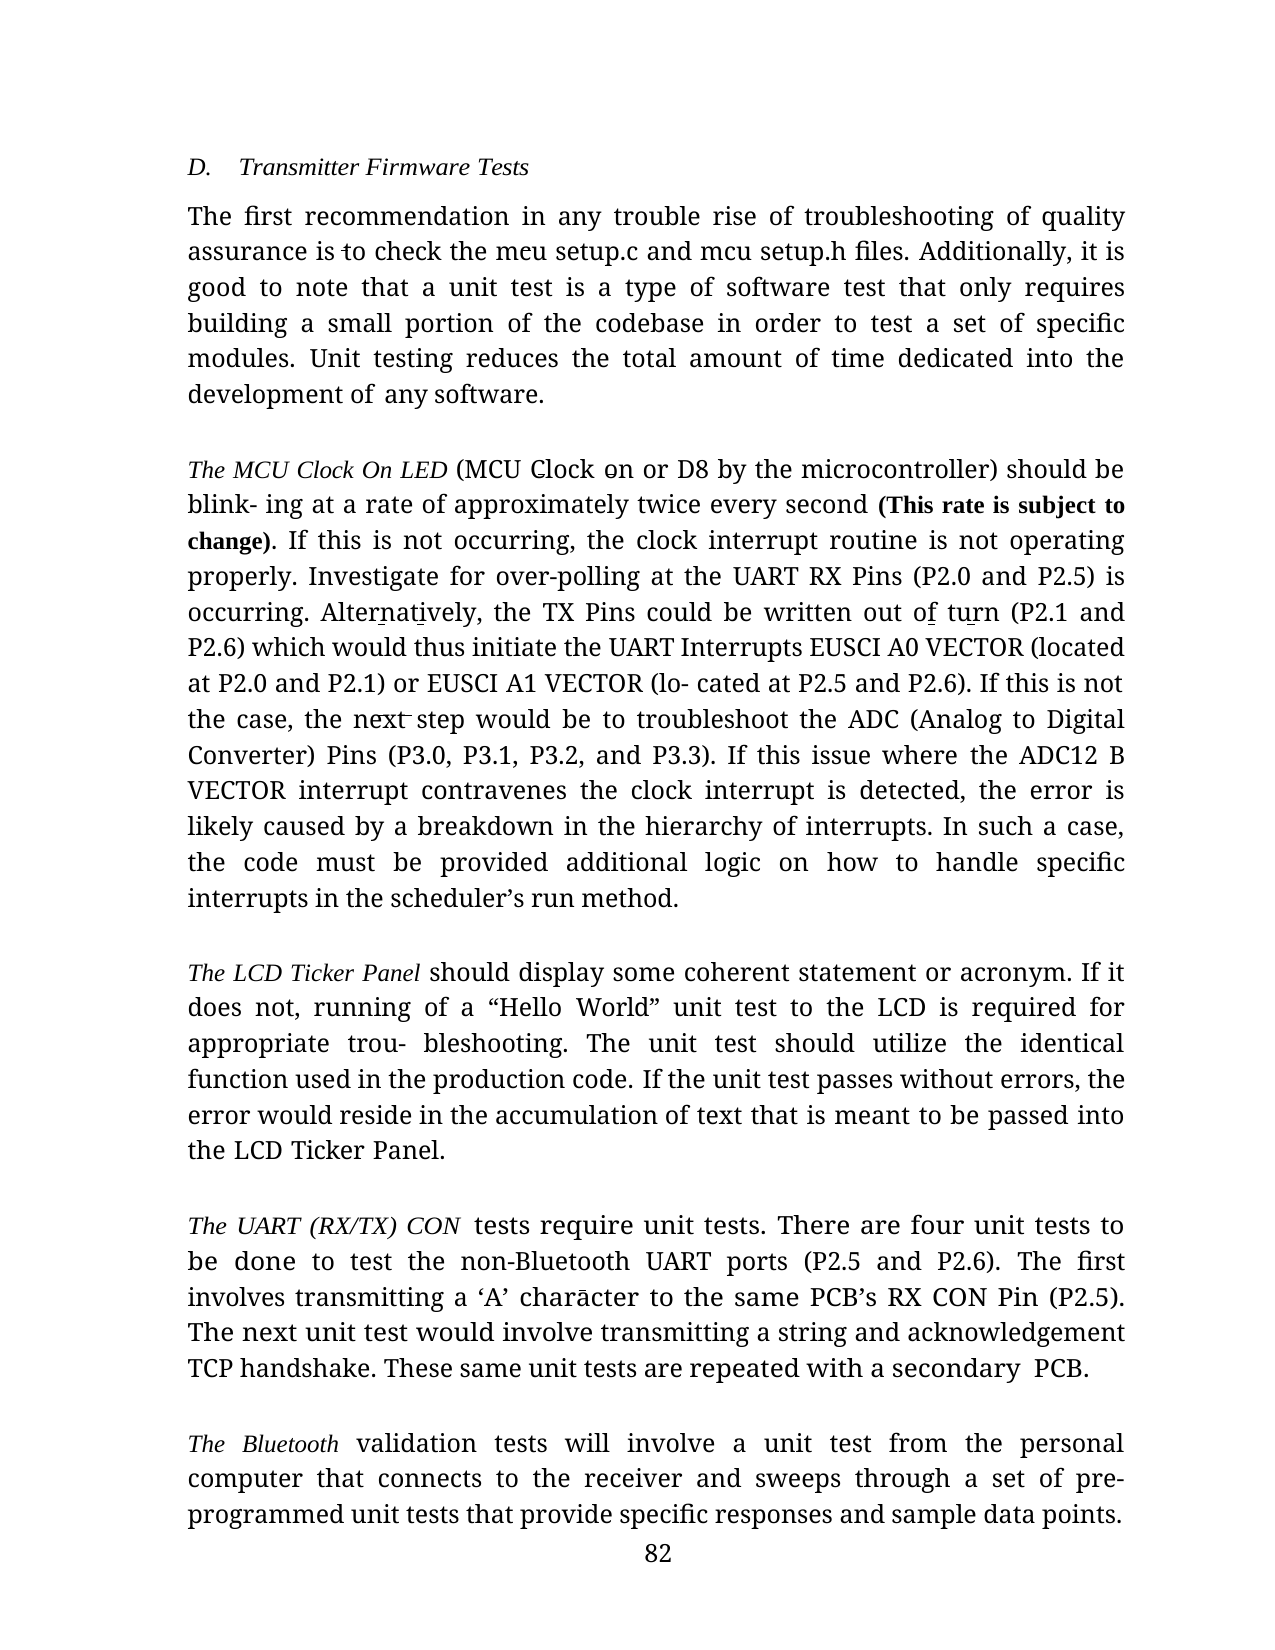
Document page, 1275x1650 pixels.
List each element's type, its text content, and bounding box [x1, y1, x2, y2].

list Transmitter Firmware Tests [187, 152, 1225, 180]
text The LCD Ticker Panel should display some coherent statement or acronym. If it does not, running of a “Hello World” unit test to the LCD is required for appropriate trou- bleshooting. The unit test should utilize the identical function used in the production code. If the unit test passes without errors, the error would reside in the accumulation of text that is meant to be passed into the LCD Ticker Panel. [187, 954, 1125, 1167]
text The Bluetooth validation tests will involve a unit test from the personal computer that connects to the receiver and sweeps through a set of pre-programmed unit tests that provide specific responses and sample data points. [187, 1425, 1125, 1531]
text The UART (RX/TX) CON tests require unit tests. There are four unit tests to be done to test the non-Bluetooth UART ports (P2.5 and P2.6). The first involves transmitting a ‘A’ character to the same PCB’s RX CON Pin (P2.5). The next unit test would involve transmitting a string and acknowledgement TCP handshake. These same unit tests are repeated with a secondary PCB. [187, 1208, 1125, 1385]
text The first recommendation in any trouble rise of troubleshooting of quality assurance is to check the mcu setup.c and mcu setup.h files. Additionally, it is good to note that a unit test is a type of software test that only requires building a small portion of the codebase in order to test a set of specific modules. Unit testing reduces the total amount of time dedicated into the development of any software. [187, 198, 1125, 411]
text The MCU Clock On LED (MCU Clock on or D8 by the microcontroller) should be blink- ing at a rate of approximately twice every second (This rate is subject to change). If this is not occurring, the clock interrupt routine is not operating properly. Investigate for over-polling at the UART RX Pins (P2.0 and P2.5) is occurring. Alternatively, the TX Pins could be written out of turn (P2.1 and P2.6) which would thus initiate the UART Interrupts EUSCI A0 VECTOR (located at P2.0 and P2.1) or EUSCI A1 VECTOR (lo- cated at P2.5 and P2.6). If this is not the case, the next step would be to troubleshoot the ADC (Analog to Digital Converter) Pins (P3.0, P3.1, P3.2, and P3.3). If this issue where the ADC12 B VECTOR interrupt contravenes the clock interrupt is detected, the error is likely caused by a breakdown in the hierarchy of interrupts. In such a case, the code must be provided additional logic on how to handle specific interrupts in the scheduler’s run method. [187, 451, 1125, 914]
